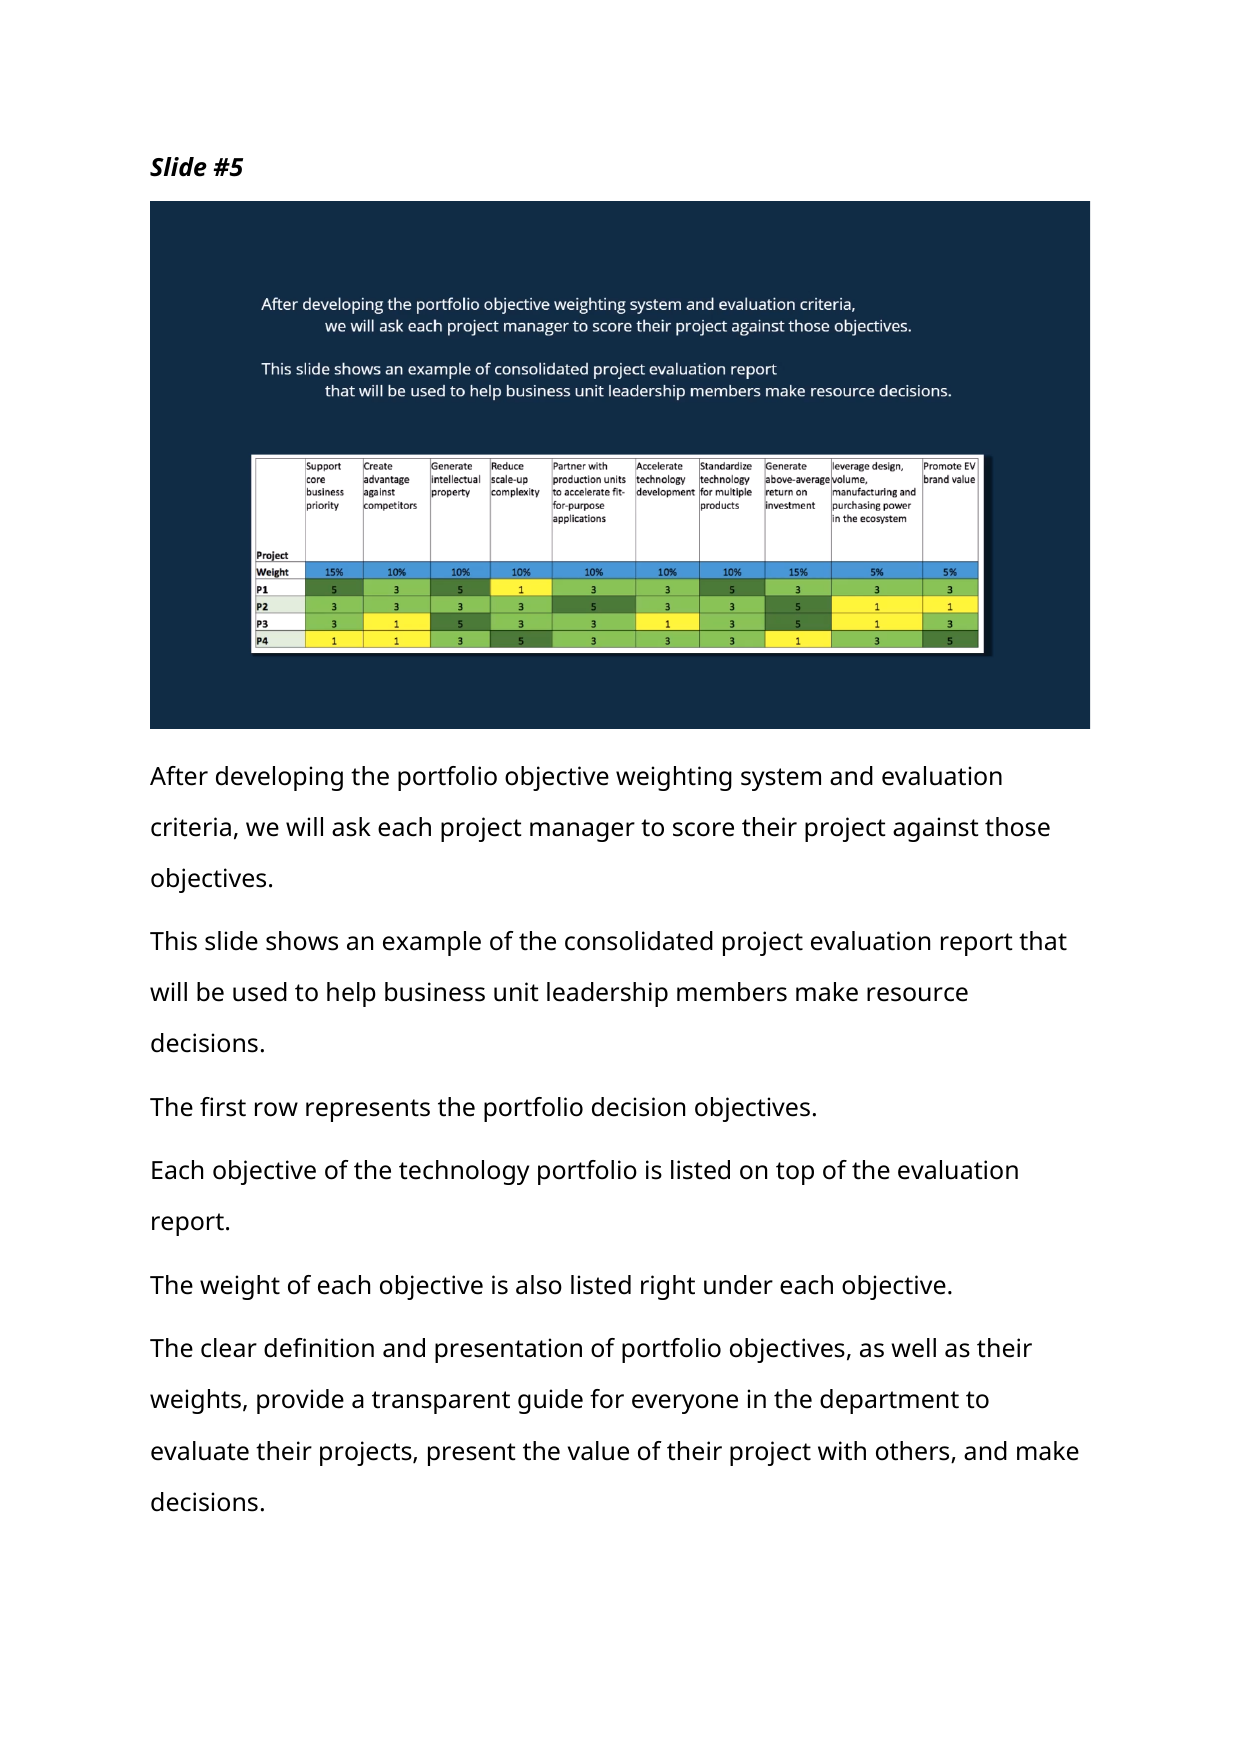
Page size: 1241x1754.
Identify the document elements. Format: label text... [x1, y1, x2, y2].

subtitle Slide #5 [150, 150, 1090, 201]
text Each objective of the technology portfolio is listed on top of the evaluation report. [150, 1153, 1090, 1238]
text This slide shows an example of the consolidated project evaluation report that will be used to help business unit leadership members make resource decisions. [150, 924, 1090, 1060]
text The first row represents the portfolio decision objectives. [150, 1089, 1090, 1123]
text The clear definition and presentation of portfolio objectives, as well as their weights, provide a transparent guide for everyone in the department to evaluate their projects, present the value of their project with others, and make decisions. [150, 1331, 1090, 1518]
text The weight of each objective is also listed right under each objective. [150, 1268, 1090, 1302]
text After developing the portfolio objective weighting system and evaluation criteria, we will ask each project manager to score their project against those objectives. [150, 758, 1090, 894]
picture [150, 201, 1091, 729]
